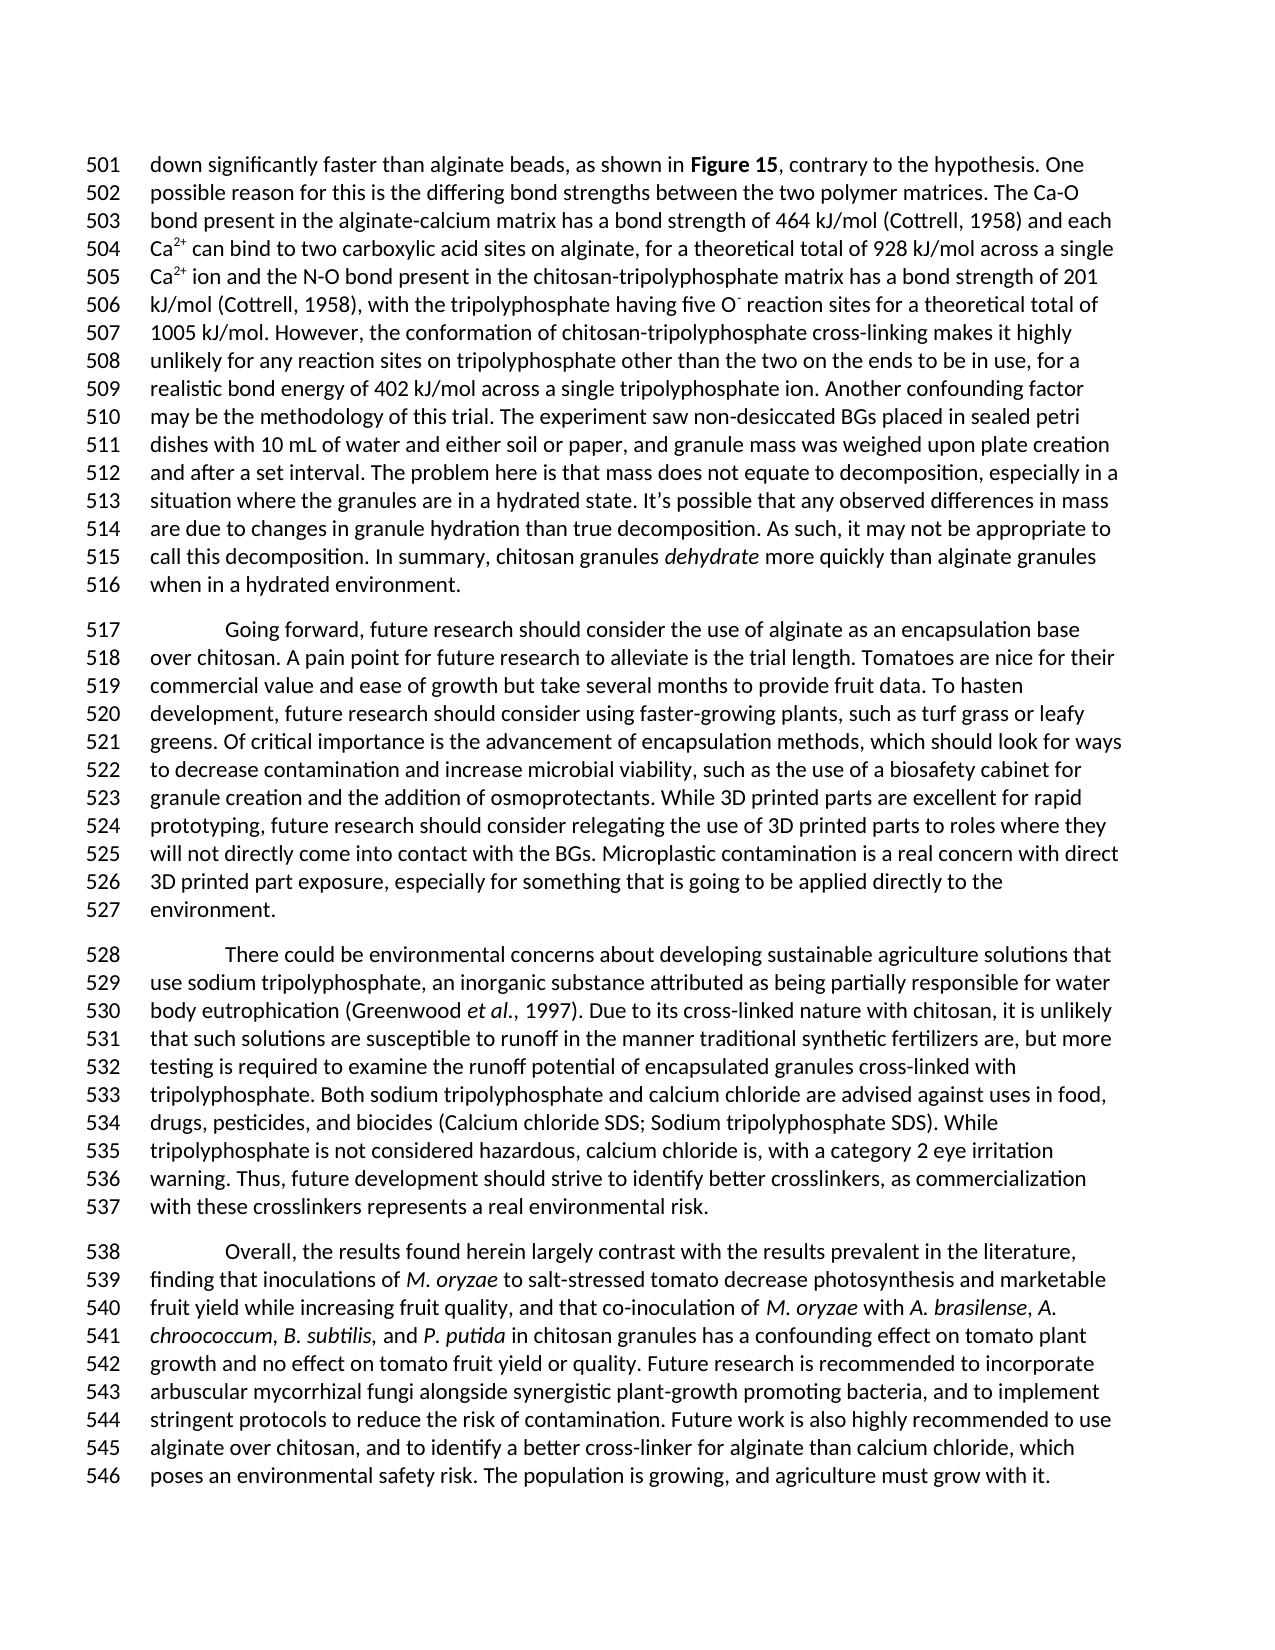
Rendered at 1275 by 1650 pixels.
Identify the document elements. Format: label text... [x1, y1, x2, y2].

text Going forward, future research should consider the use of alginate as an encapsulation base over chitosan. A pain point for future research to alleviate is the trial length. Tomatoes are nice for their commercial value and ease of growth but take several months to provide fruit data. To hasten development, future research should consider using faster-growing plants, such as turf grass or leafy greens. Of critical importance is the advancement of encapsulation methods, which should look for ways to decrease contamination and increase microbial viability, such as the use of a biosafety cabinet for granule creation and the addition of osmoprotectants. While 3D printed parts are excellent for rapid prototyping, future research should consider relegating the use of 3D printed parts to roles where they will not directly come into contact with the BGs. Microplastic contamination is a real concern with direct 3D printed part exposure, especially for something that is going to be applied directly to the environment. [150, 615, 1125, 923]
text There could be environmental concerns about developing sustainable agriculture solutions that use sodium tripolyphosphate, an inorganic substance attributed as being partially responsible for water body eutrophication (Greenwood et al., 1997). Due to its cross-linked nature with chitosan, it is unlikely that such solutions are susceptible to runoff in the manner traditional synthetic fertilizers are, but more testing is required to examine the runoff potential of encapsulated granules cross-linked with tripolyphosphate. Both sodium tripolyphosphate and calcium chloride are advised against uses in food, drugs, pesticides, and biocides (Calcium chloride SDS; Sodium tripolyphosphate SDS). While tripolyphosphate is not considered hazardous, calcium chloride is, with a category 2 eye irritation warning. Thus, future development should strive to identify better crosslinkers, as commercialization with these crosslinkers represents a real environmental risk. [150, 940, 1125, 1220]
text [150, 1237, 1125, 1489]
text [150, 150, 1125, 598]
